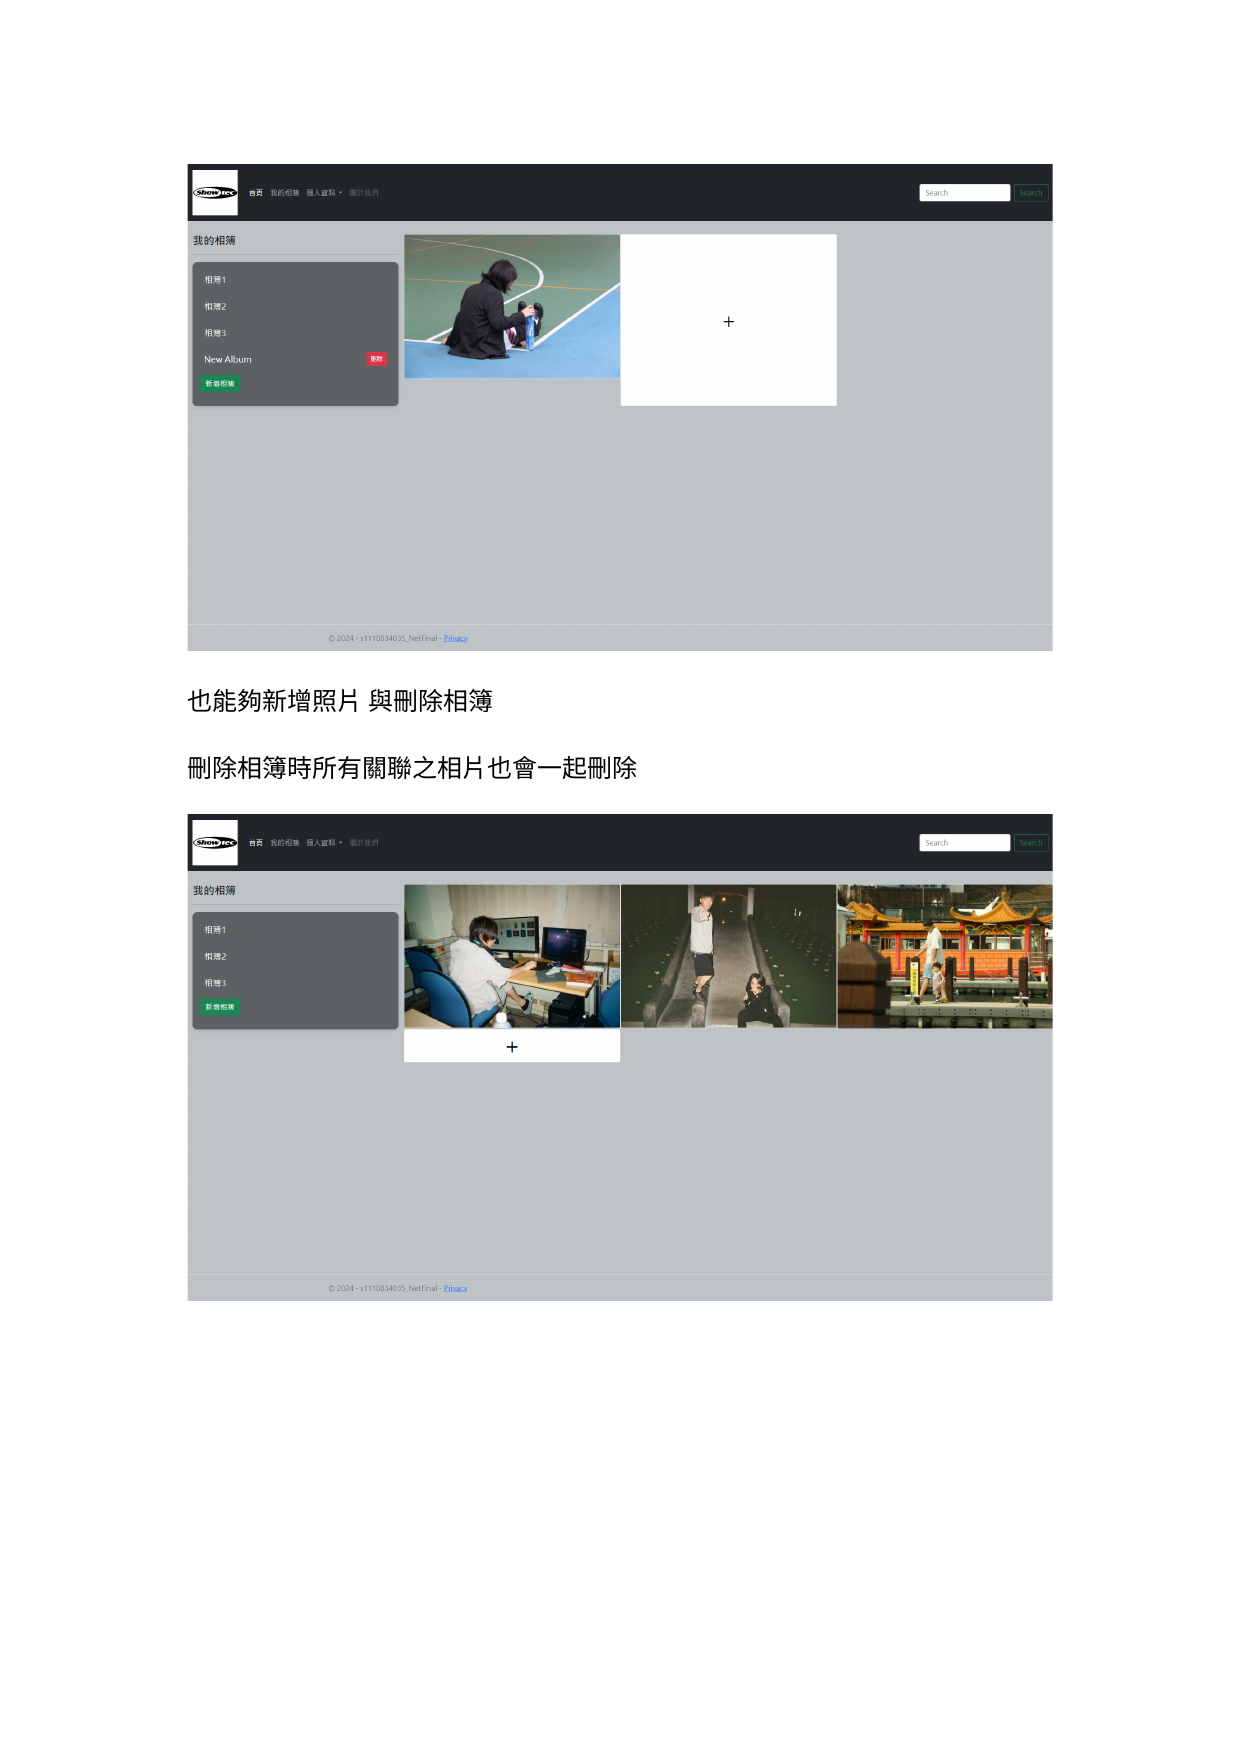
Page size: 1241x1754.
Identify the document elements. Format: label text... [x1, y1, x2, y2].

picture [187, 814, 1053, 1301]
text 刪除相簿時所有關聯之相片也會一起刪除 [187, 748, 1053, 785]
text 也能夠新增照片 與刪除相簿 [187, 681, 1053, 719]
picture [187, 164, 1053, 651]
